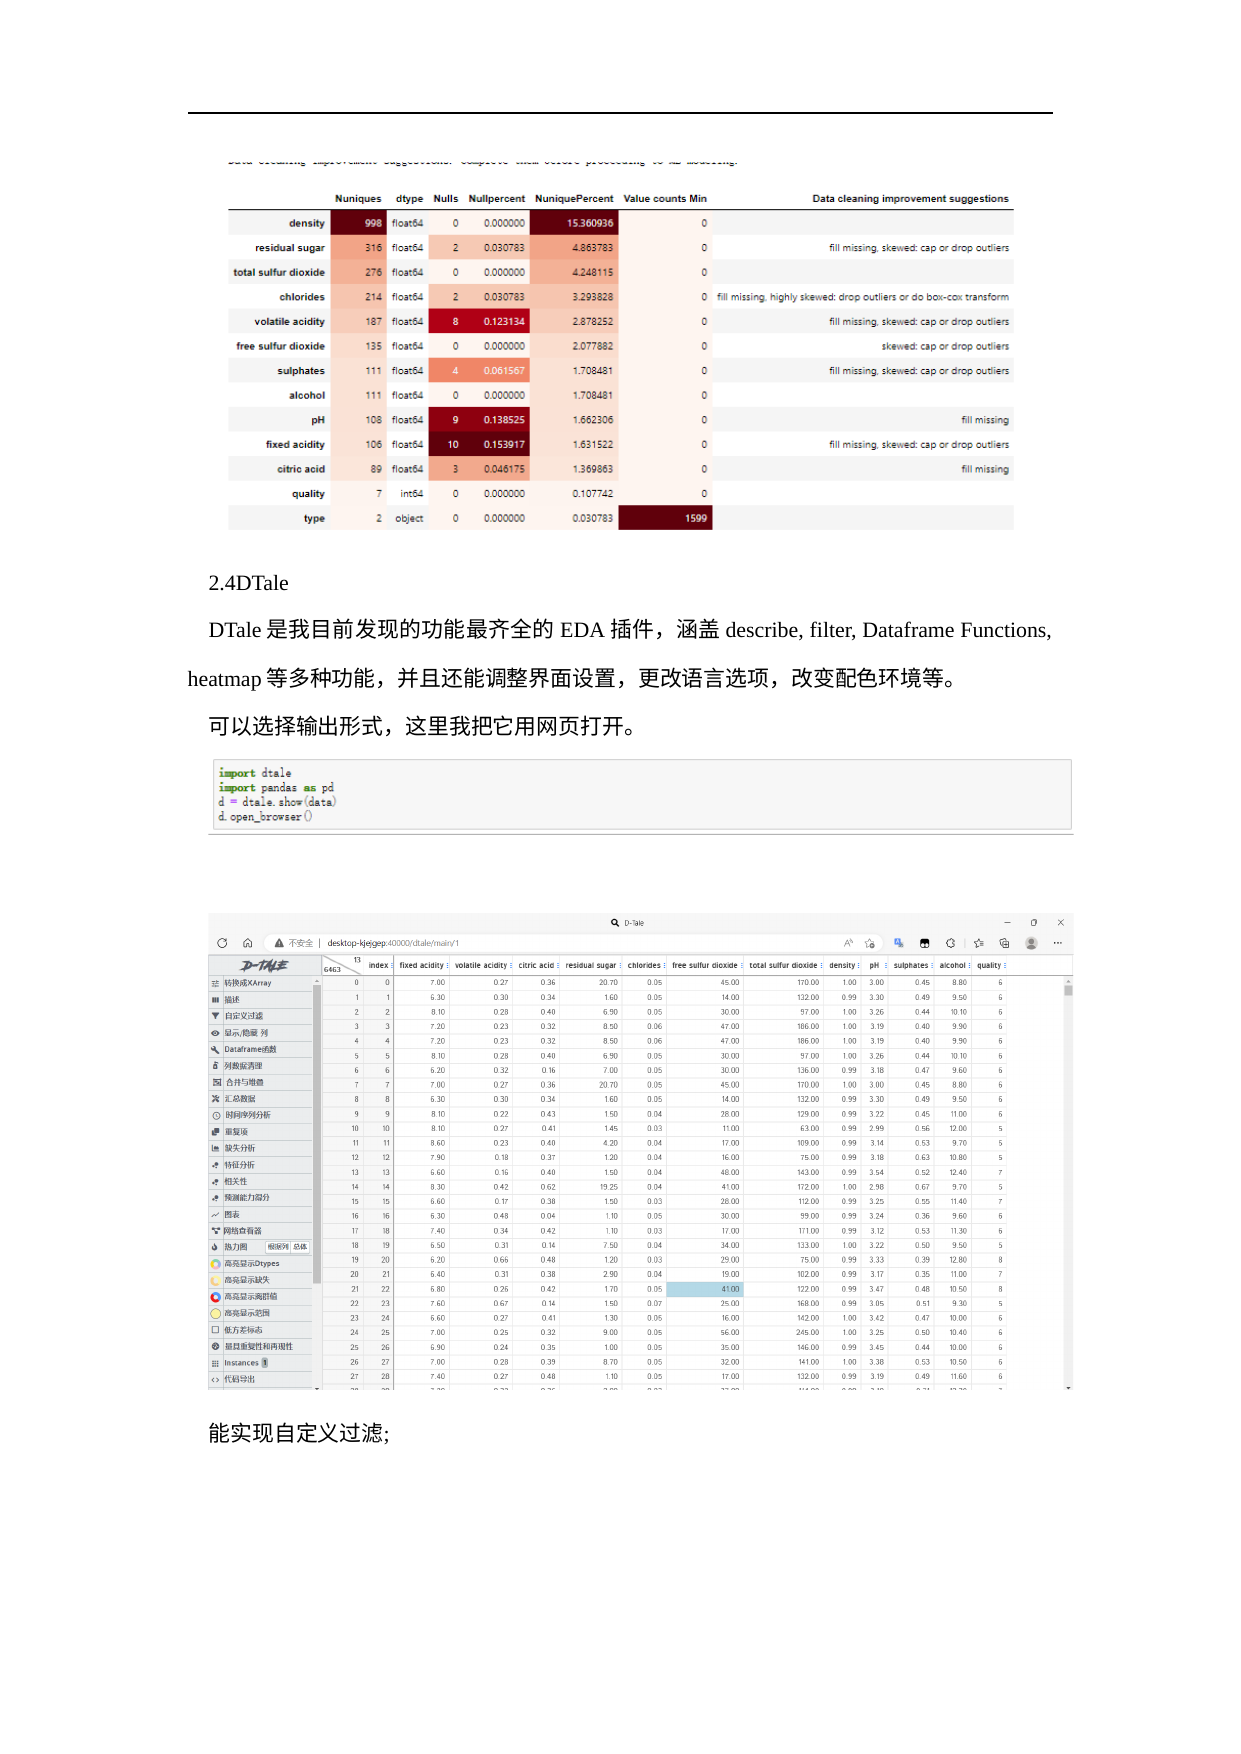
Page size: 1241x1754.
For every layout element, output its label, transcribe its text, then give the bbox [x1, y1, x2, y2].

picture [208, 162, 1074, 536]
picture [208, 913, 1074, 1390]
text 2.4DTale [187, 566, 1053, 599]
text 能实现自定义过滤; [187, 1416, 1053, 1448]
picture [208, 756, 1074, 837]
text DTale是我目前发现的功能最齐全的EDA插件，涵盖describe, filter, Dataframe Functions, heatmap等多种功能，并且还能调整界面设置，更改语言选项，改变配色环境等。 [187, 611, 1053, 693]
text 可以选择输出形式，这里我把它用网页打开。 [187, 708, 1053, 741]
